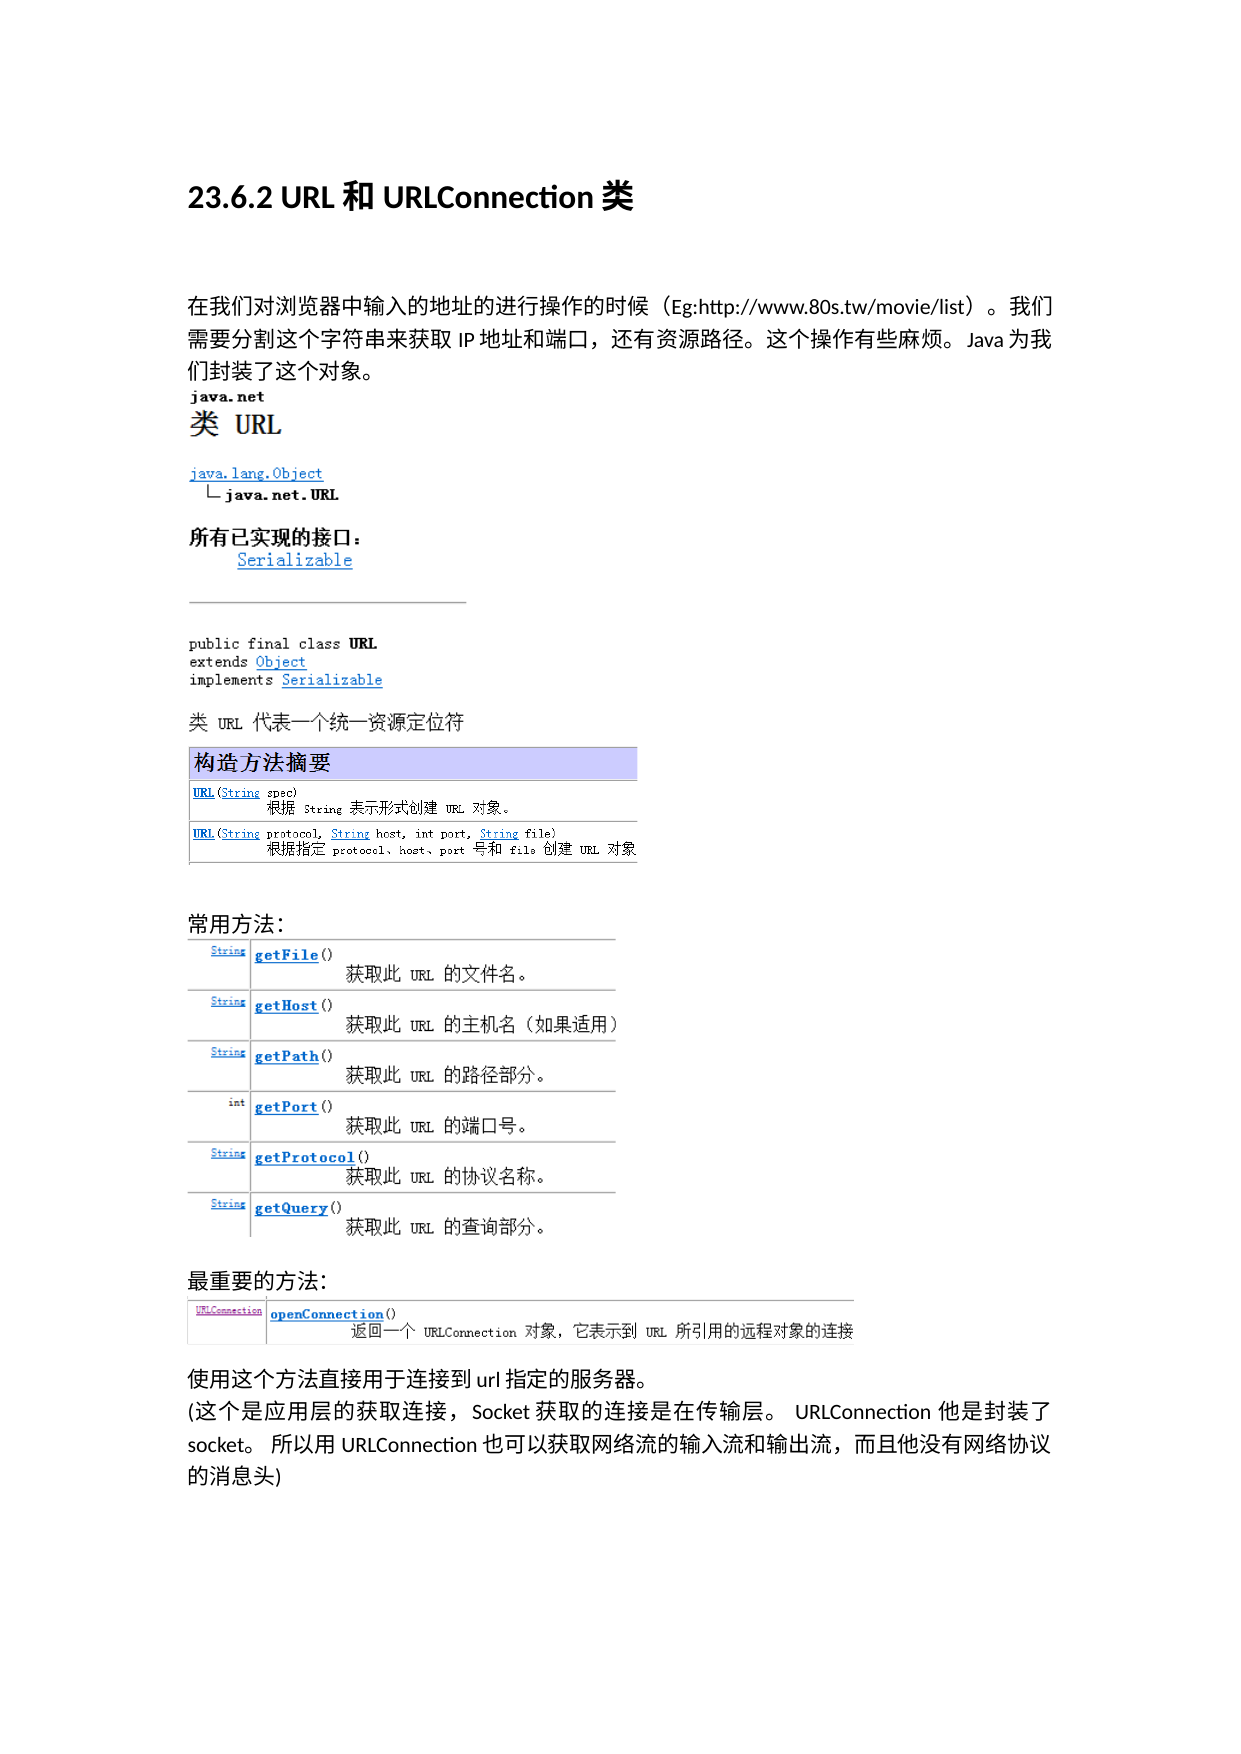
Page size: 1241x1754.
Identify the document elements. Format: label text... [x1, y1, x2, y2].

subtitle 23.6.2 URL 和URLConnection类 [187, 162, 1053, 227]
text 使用这个方法直接用于连接到url指定的服务器。 [187, 1361, 1053, 1394]
picture [187, 386, 467, 734]
text 最重要的方法： [187, 1264, 1053, 1296]
picture [187, 938, 616, 1237]
text 常用方法： [187, 906, 1053, 939]
picture [187, 743, 638, 865]
text 在我们对浏览器中输入的地址的进行操作的时候（Eg:http://www.80s.tw/movie/list）。我们需要分割这个字符串来获取IP地址和端口，还有资源路径。这个操作有些麻烦。Java为我们封装了这个对象。 [187, 289, 1053, 386]
picture [187, 1296, 854, 1345]
text (这个是应用层的获取连接，Socket获取的连接是在传输层。 URLConnection 他是封装了socket。 所以用URLConnection也可以获取网络流的输入流和输出流，而且他没有网络协议的消息头) [187, 1394, 1053, 1491]
